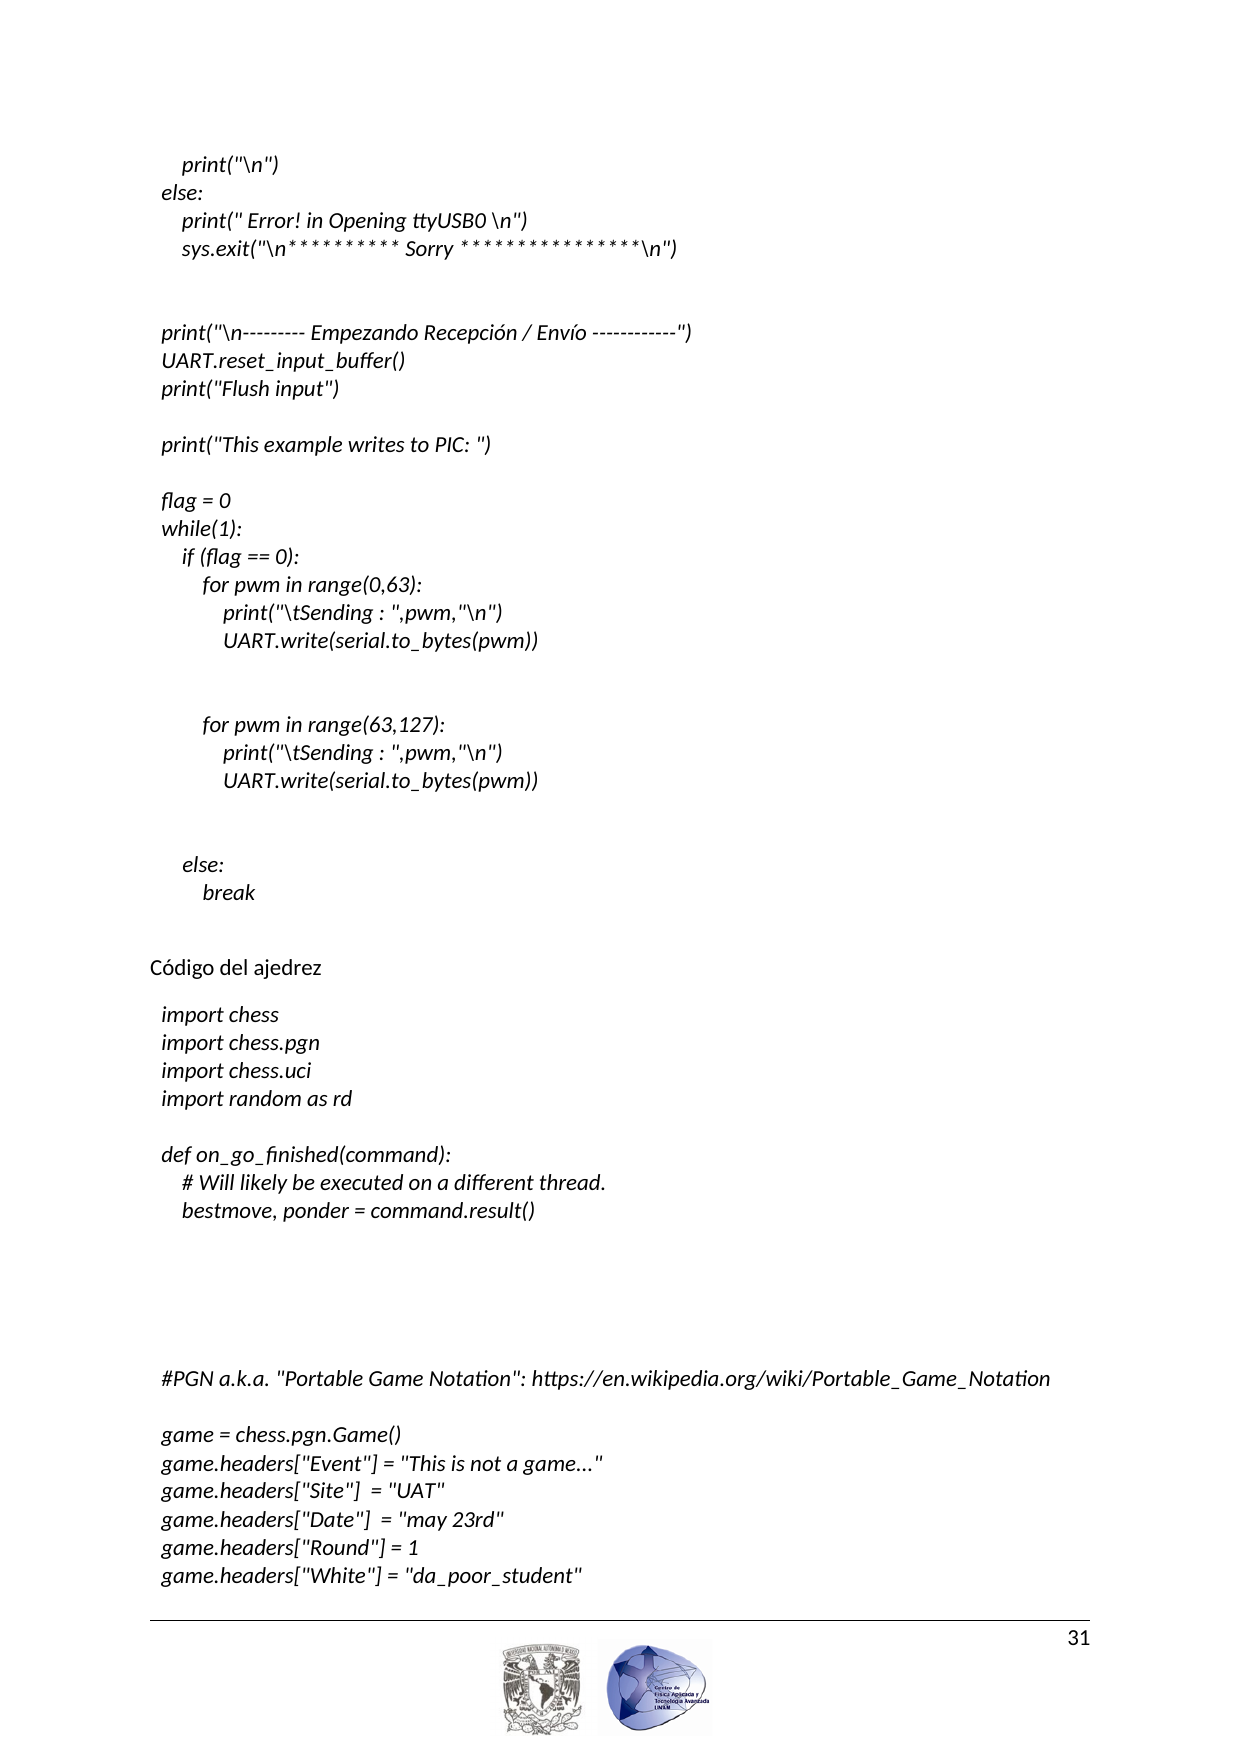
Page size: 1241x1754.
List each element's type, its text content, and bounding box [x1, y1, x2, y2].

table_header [150, 1000, 1089, 1589]
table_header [150, 150, 1090, 907]
picture [489, 1637, 713, 1736]
text Código del ajedrez [150, 953, 1090, 981]
